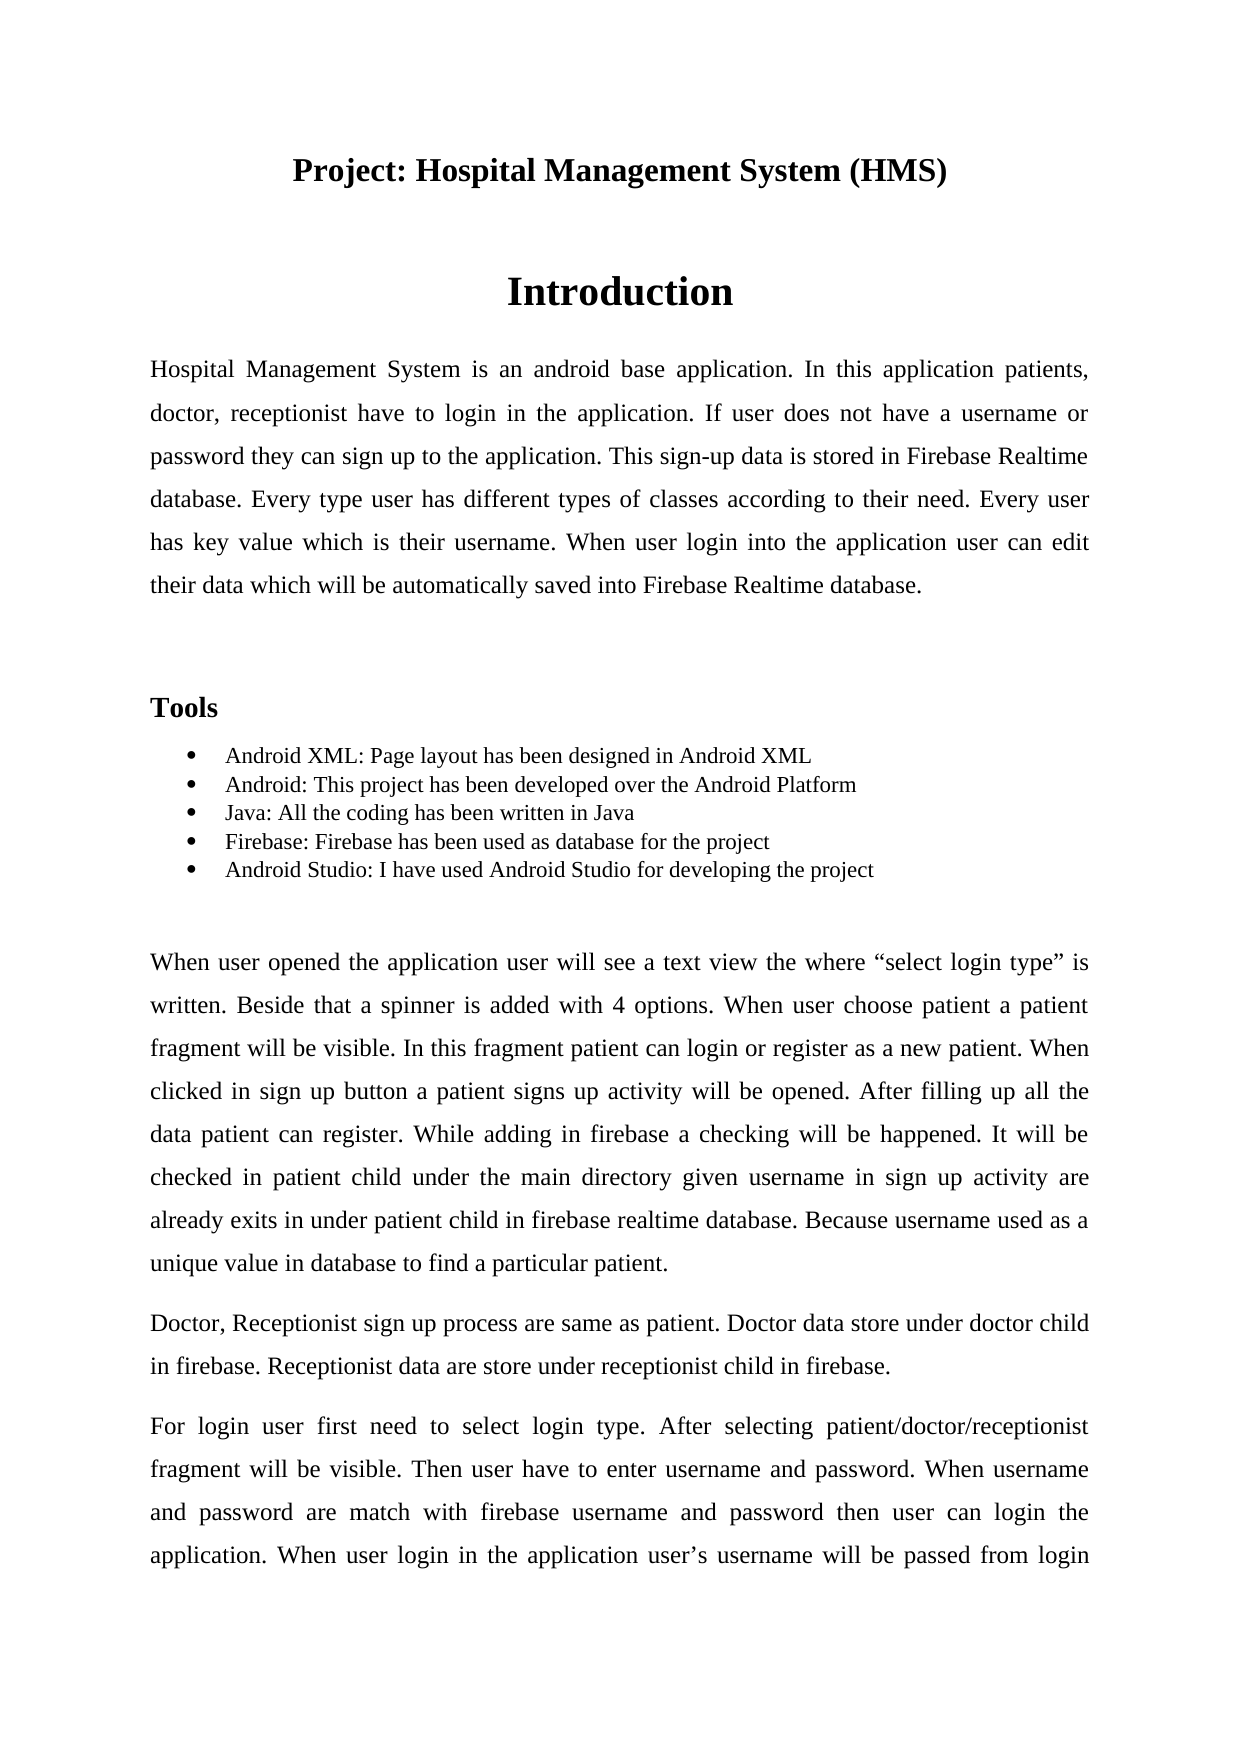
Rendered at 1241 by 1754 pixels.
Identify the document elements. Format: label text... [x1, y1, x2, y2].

list Android Studio: I have used Android Studio for developing the project [187, 856, 1090, 883]
list Android XML: Page layout has been designed in Android XML [187, 743, 1090, 769]
text Hospital Management System is an android base application. In this application patients, doctor, receptionist have to login in the application. If user does not have a username or password they can sign up to the application. This sign-up data is stored in Firebase Realtime database. Every type user has different types of classes according to their need. Every user has key value which is their username. When user login into the application user can edit their data which will be automatically saved into Firebase Realtime database. [150, 354, 1090, 599]
text Doctor, Receptionist sign up process are same as patient. Doctor data store under doctor child in firebase. Receptionist data are store under receptionist child in firebase. [150, 1308, 1090, 1380]
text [150, 1411, 1090, 1569]
list Firebase: Firebase has been used as database for the project [187, 828, 1090, 854]
list Java: All the coding has been written in Java [187, 799, 1090, 826]
text Introduction [150, 266, 1090, 314]
list Android: This project has been developed over the Android Platform [187, 771, 1090, 797]
text When user opened the application user will see a text view the where “select login type” is written. Beside that a spinner is added with 4 options. When user choose patient a patient fragment will be visible. In this fragment patient can login or register as a new patient. When clicked in sign up button a patient signs up activity will be opened. After filling up all the data patient can register. While adding in firebase a checking will be happened. It will be checked in patient child under the main directory given username in sign up activity are already exits in under patient child in firebase realtime database. Because username used as a unique value in database to find a particular patient. [150, 947, 1090, 1277]
text Project: Hospital Management System (HMS) [150, 150, 1090, 188]
text Tools [150, 690, 1090, 723]
